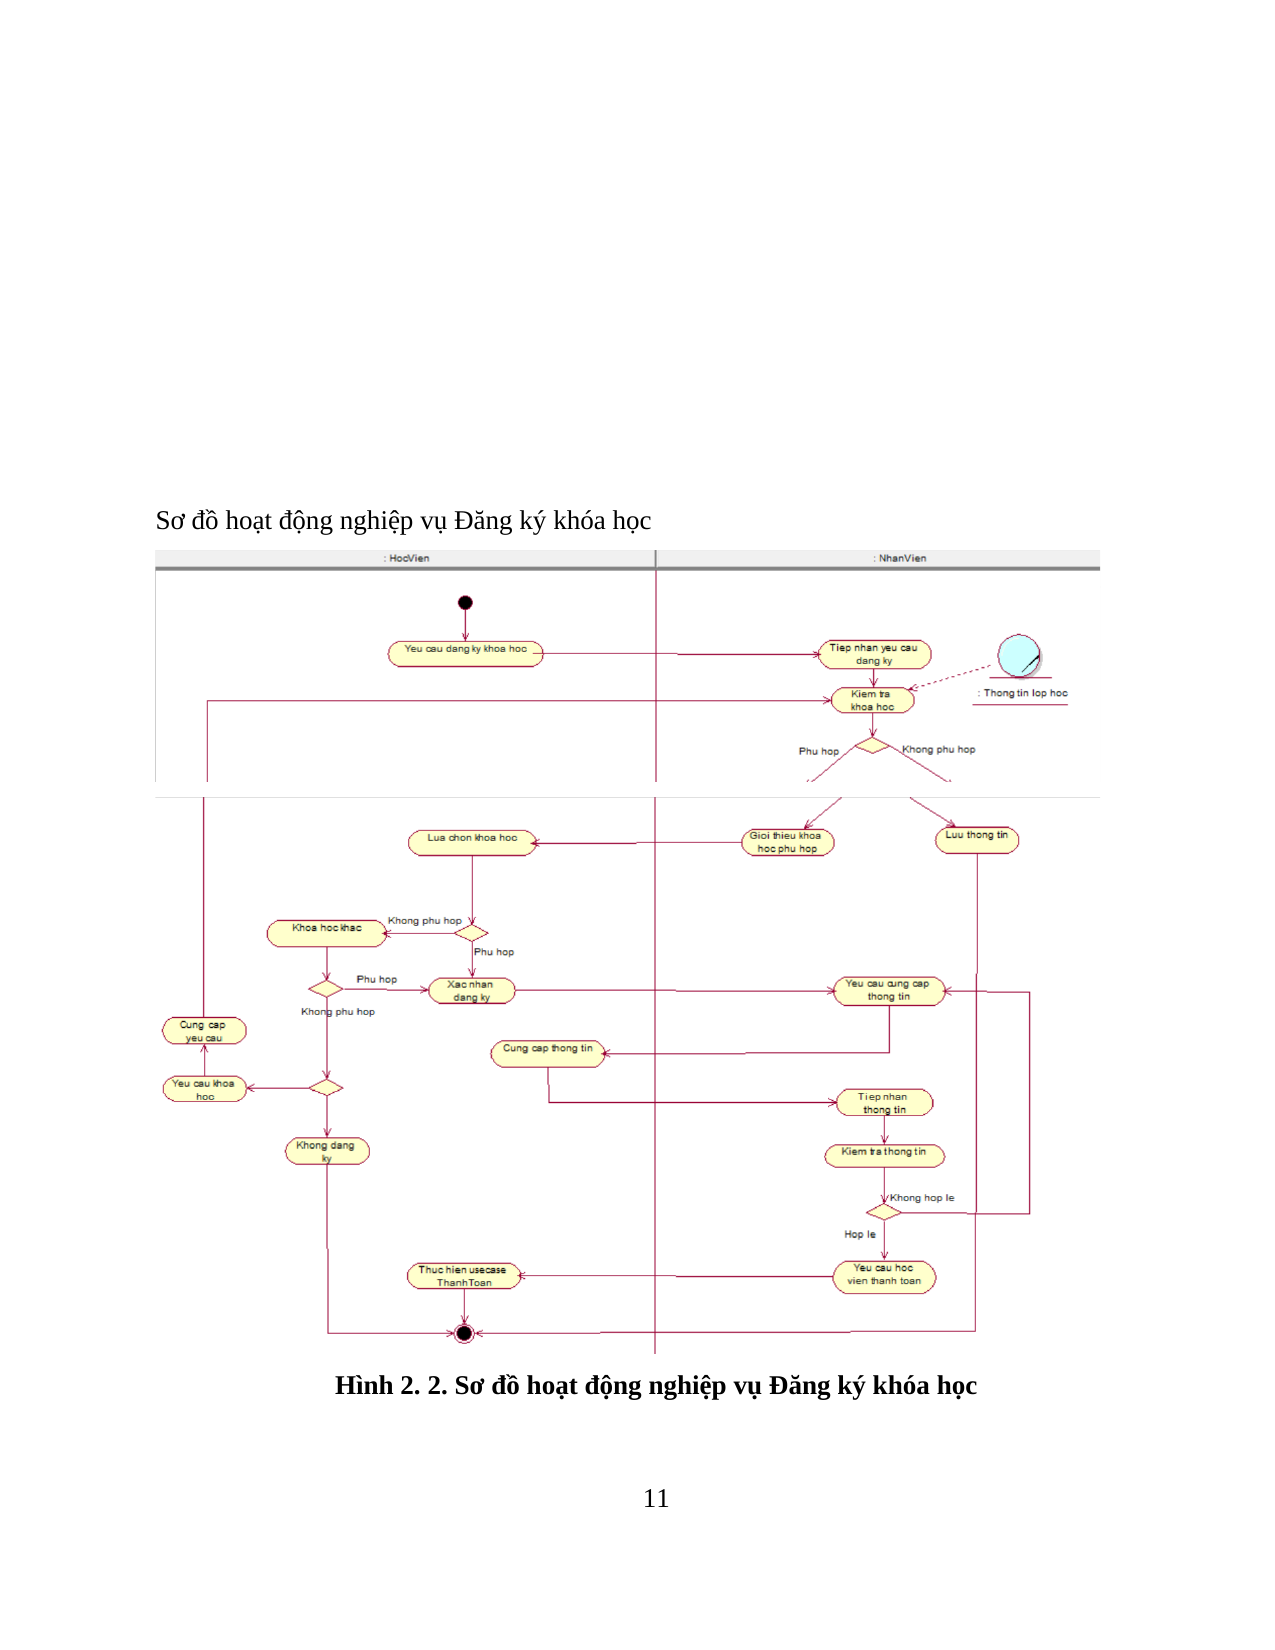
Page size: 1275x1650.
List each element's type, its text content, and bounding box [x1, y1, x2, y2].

picture [155, 797, 1101, 1354]
text Hình 2. 2. Sơ đồ hoạt động nghiệp vụ Đăng ký khóa học [118, 1369, 1157, 1400]
text Sơ đồ hoạt động nghiệp vụ Đăng ký khóa học [118, 504, 1157, 535]
picture [155, 550, 1101, 782]
